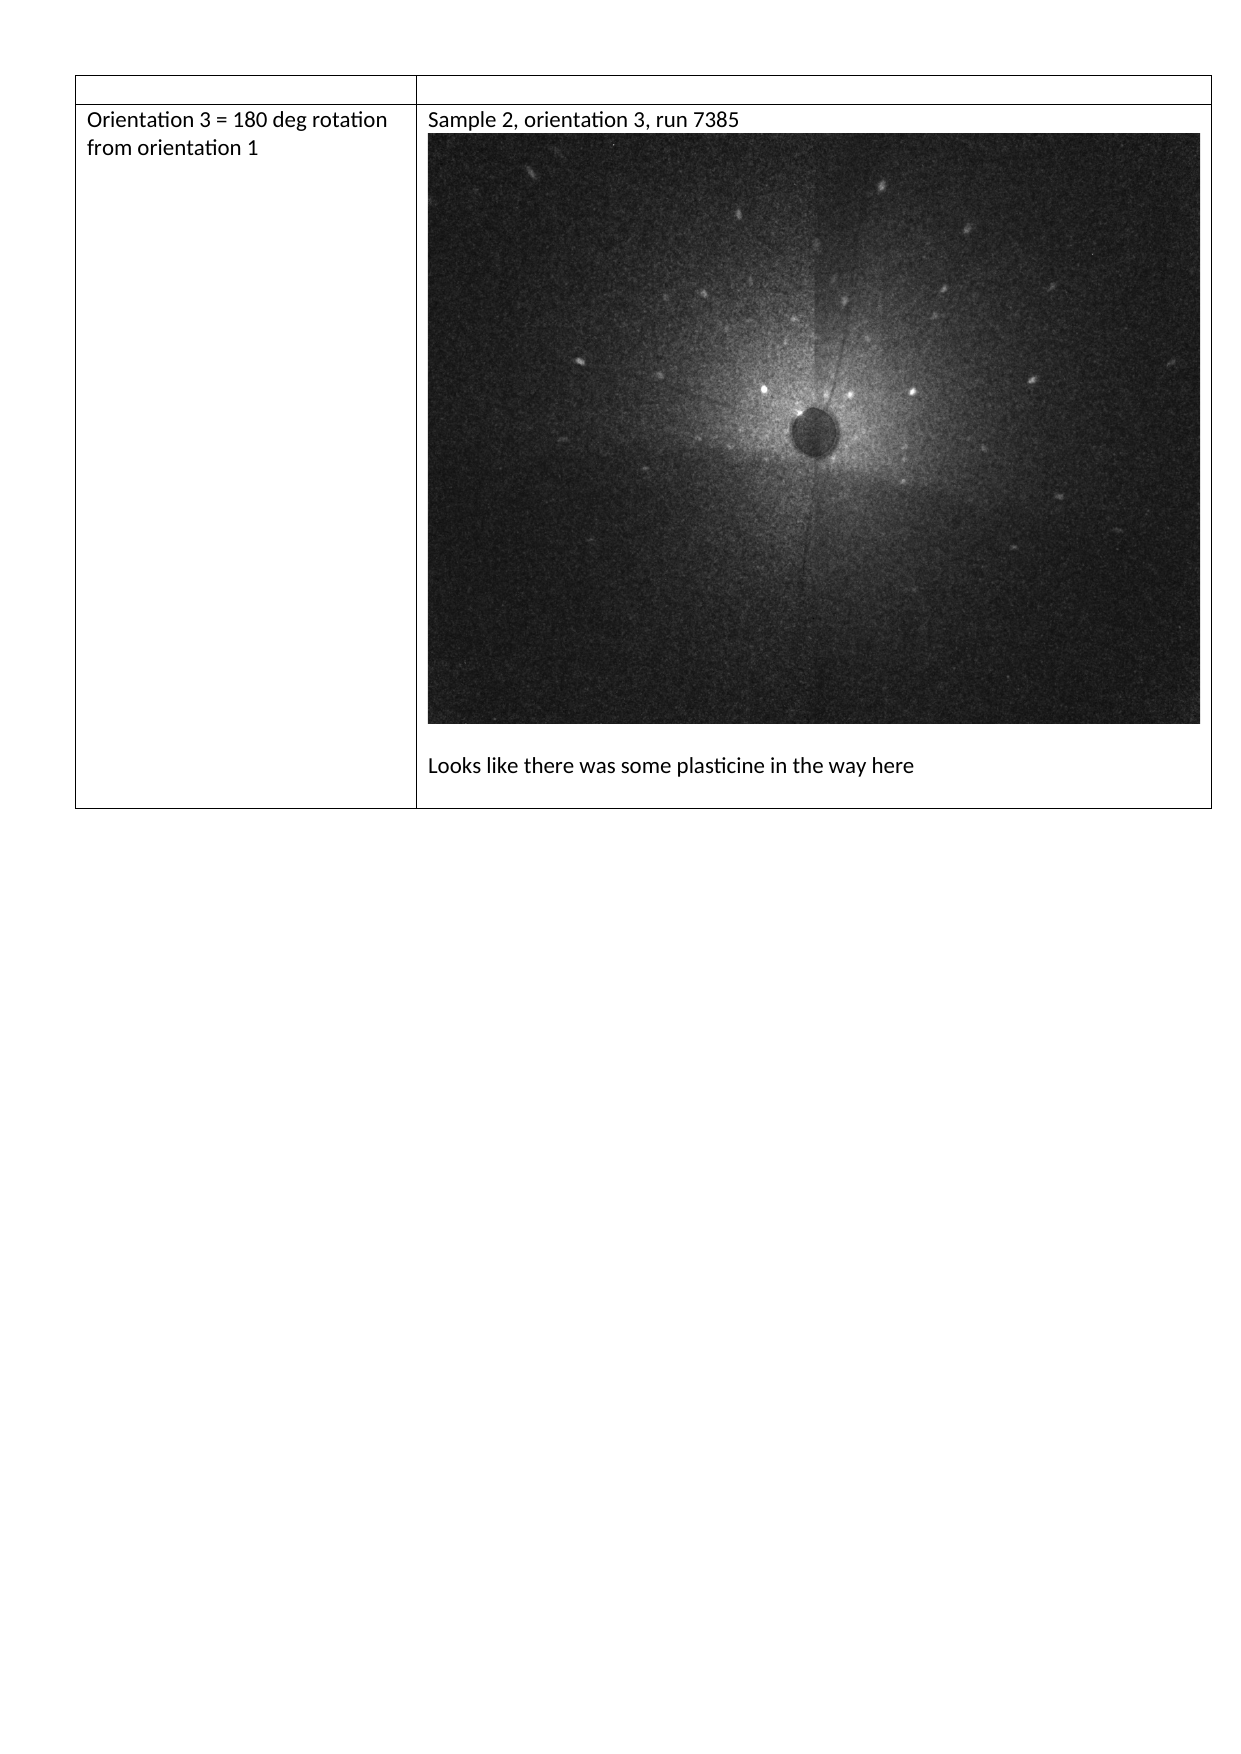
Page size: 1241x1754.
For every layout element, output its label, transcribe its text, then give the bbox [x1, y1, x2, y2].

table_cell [76, 76, 416, 104]
table_cell Sample 2, orientation 3, run 7385 Looks like there was some plasticine in the way here [417, 105, 1211, 808]
table_cell Orientation 3 = 180 deg rotation from orientation 1 [76, 105, 416, 808]
picture [427, 133, 1200, 724]
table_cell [417, 76, 1211, 104]
